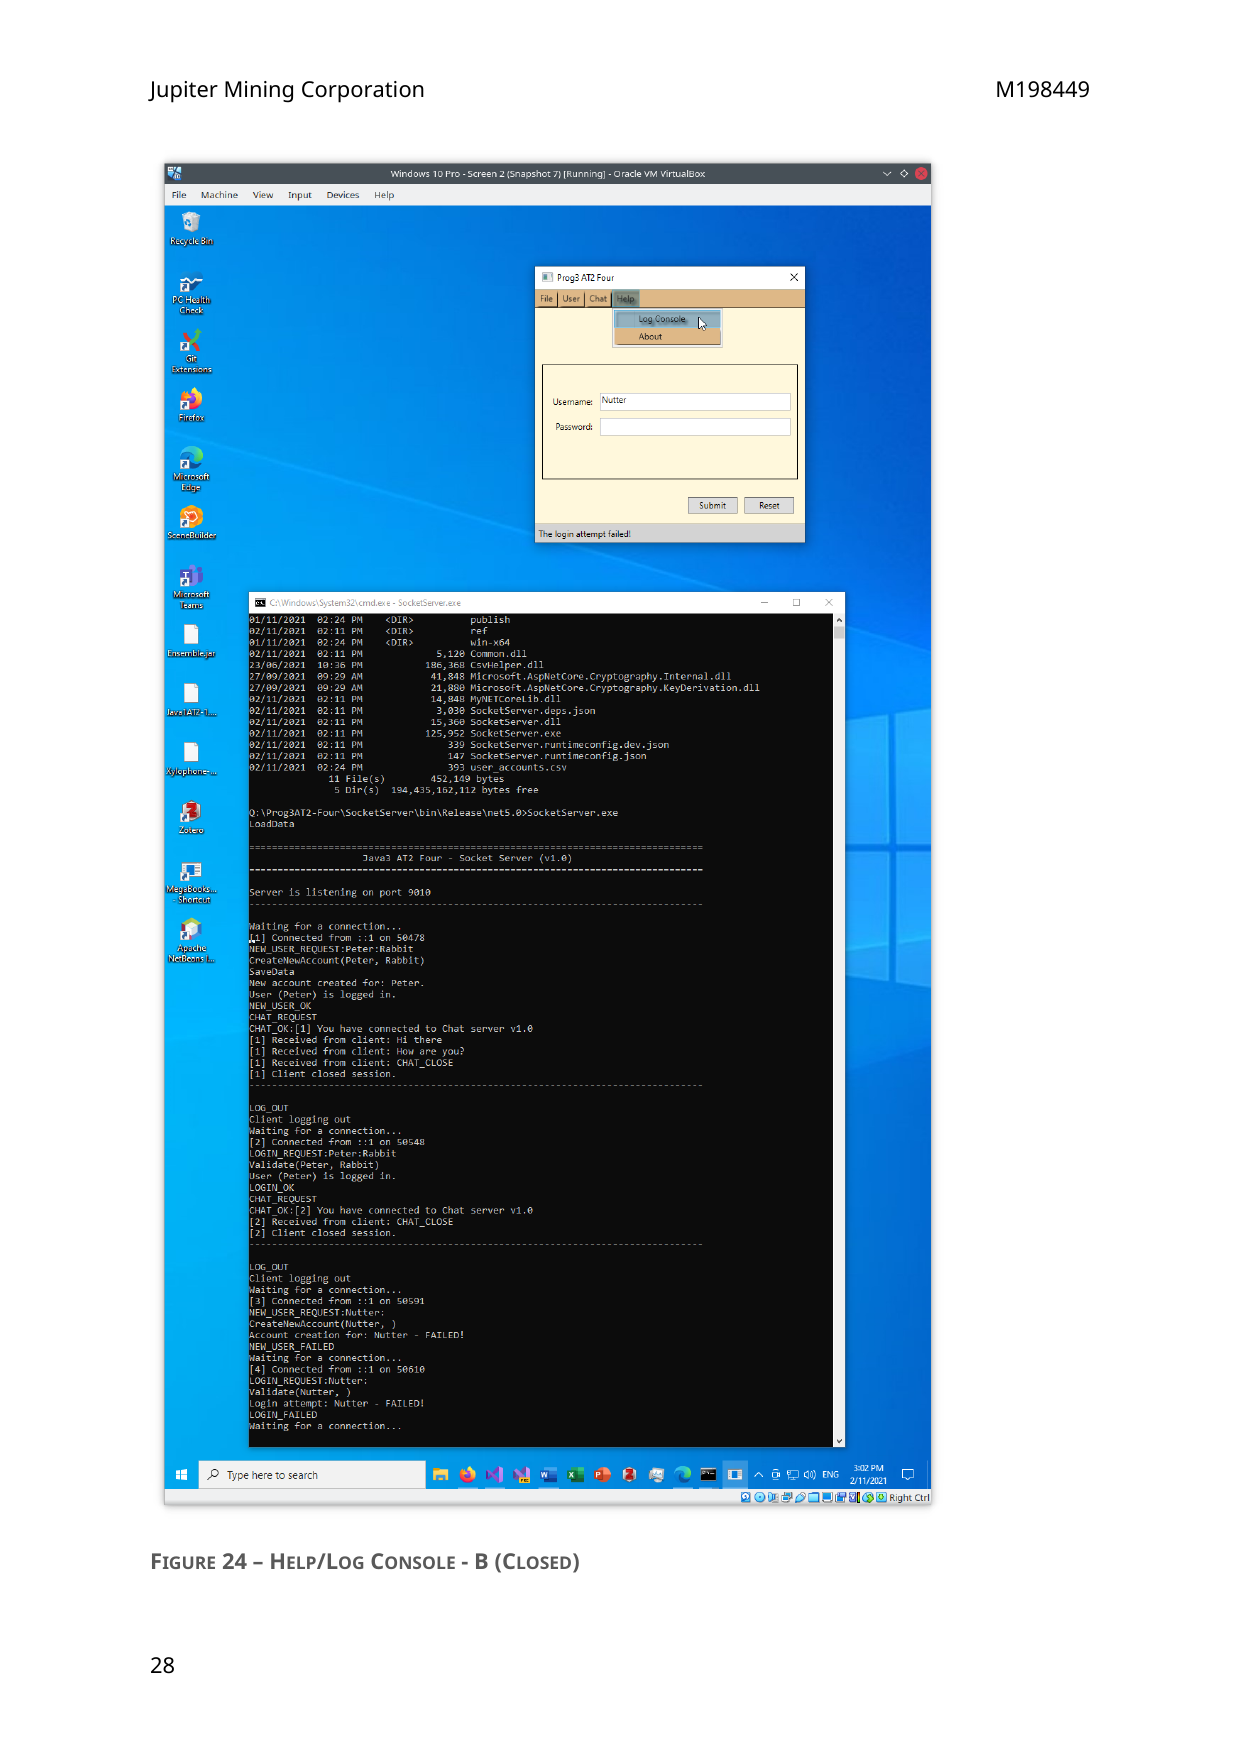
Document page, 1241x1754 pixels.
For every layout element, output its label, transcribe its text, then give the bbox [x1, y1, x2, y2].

picture [150, 150, 945, 1519]
